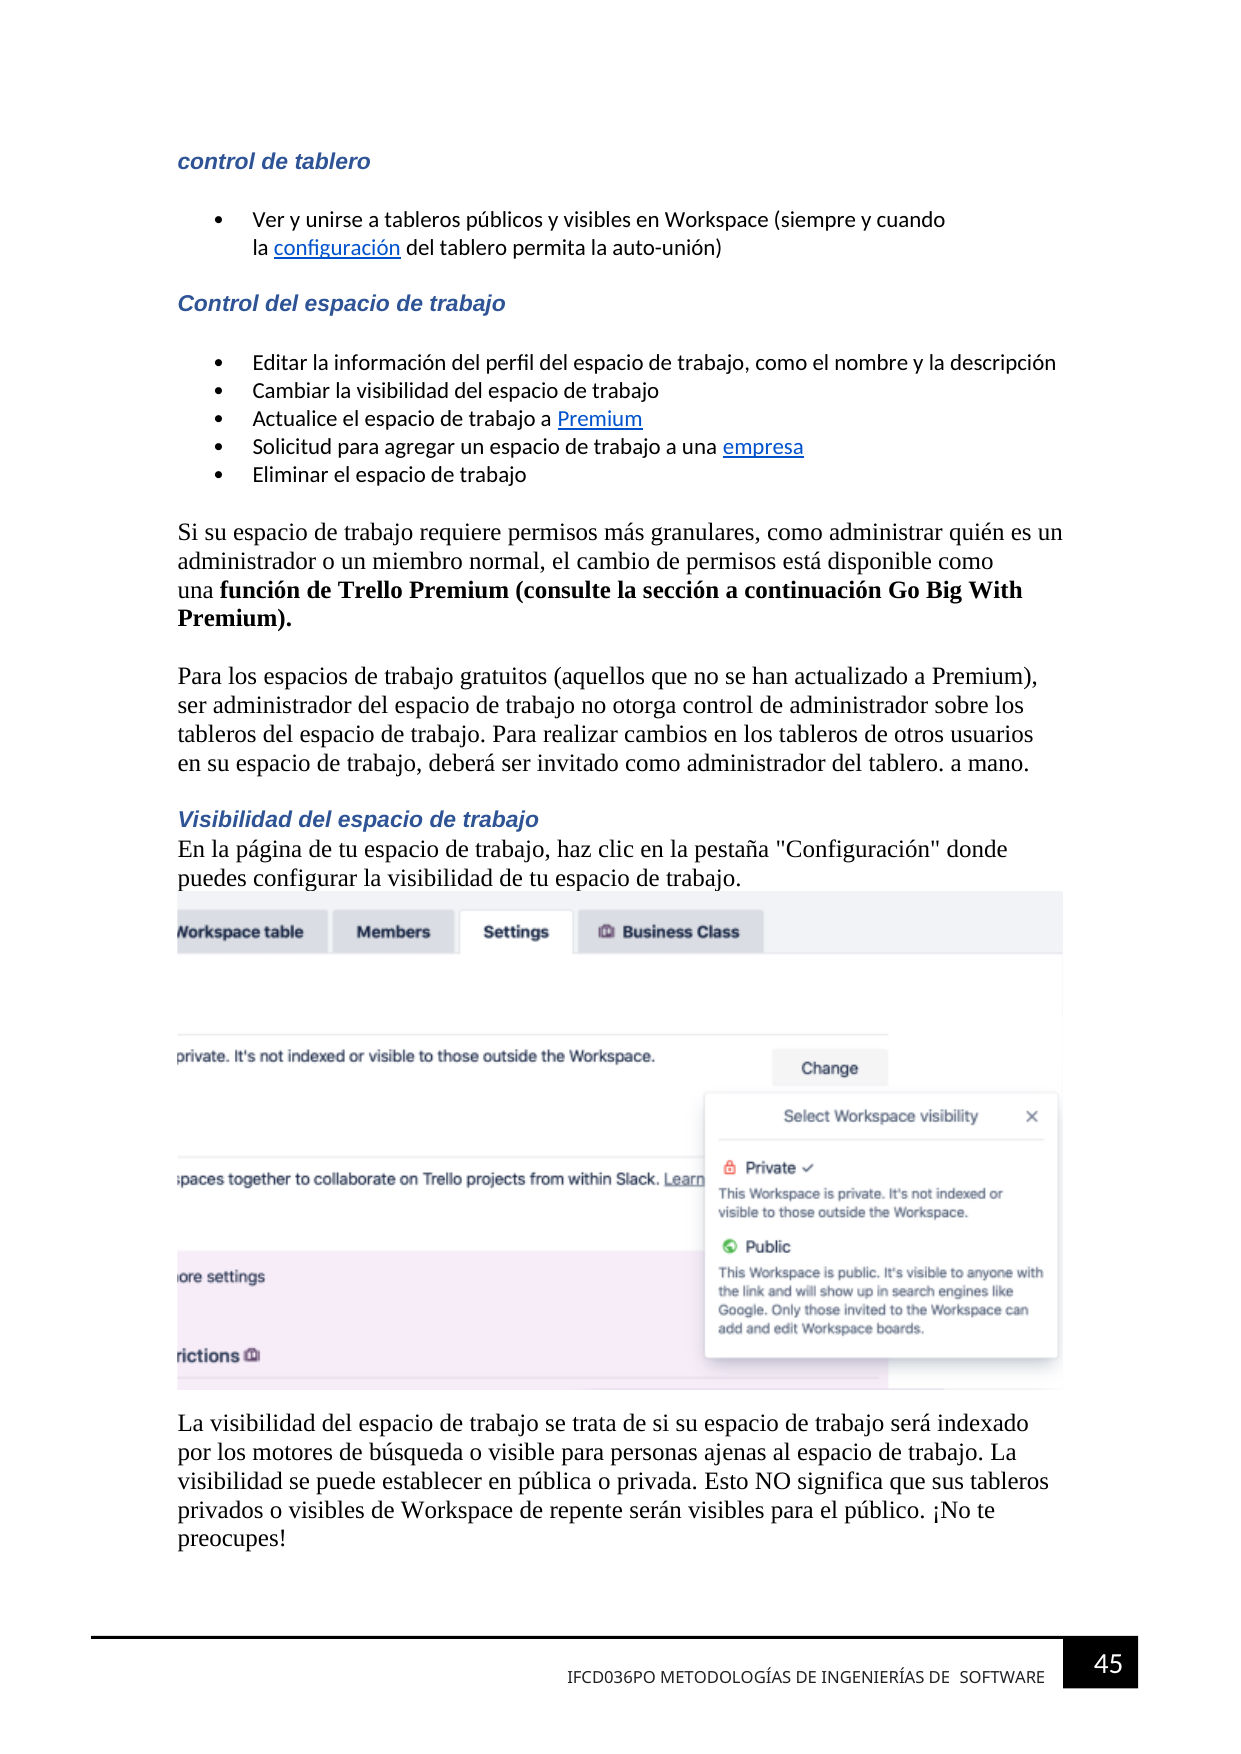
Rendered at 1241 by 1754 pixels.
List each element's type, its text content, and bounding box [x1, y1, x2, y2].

list Cambiar la visibilidad del espacio de trabajo [215, 376, 1063, 404]
list Ver y unirse a tableros públicos y visibles en Workspace (siempre y cuando la configuración del tablero permita la auto-unión) [215, 205, 1063, 261]
subtitle control de tablero [177, 148, 1063, 174]
list Solicitud para agregar un espacio de trabajo a una empresa [215, 432, 1063, 460]
text La visibilidad del espacio de trabajo se trata de si su espacio de trabajo será indexado por los motores de búsqueda o visible para personas ajenas al espacio de trabajo. La visibilidad se puede establecer en pública o privada. Esto NO significa que sus tableros privados o visibles de Workspace de repente serán visibles para el público. ¡No te preocupes! [177, 1408, 1063, 1552]
list Actualice el espacio de trabajo a Premium [215, 404, 1063, 432]
text En la página de tu espacio de trabajo, haz clic en la pestaña "Configuración" donde puedes configurar la visibilidad de tu espacio de trabajo. [177, 834, 1063, 891]
list Editar la información del perfil del espacio de trabajo, como el nombre y la descripción [215, 348, 1063, 376]
text Si su espacio de trabajo requiere permisos más granulares, como administrar quién es un administrador o un miembro normal, el cambio de permisos está disponible como una función de Trello Premium (consulte la sección a continuación Go Big With Premium). [177, 517, 1063, 632]
subtitle Control del espacio de trabajo [177, 290, 1063, 317]
text Para los espacios de trabajo gratuitos (aquellos que no se han actualizado a Premium), ser administrador del espacio de trabajo no otorga control de administrador sobre los tableros del espacio de trabajo. Para realizar cambios en los tableros de otros usuarios en su espacio de trabajo, deberá ser invitado como administrador del tablero. a mano. [177, 661, 1063, 776]
picture [177, 891, 1063, 1390]
subtitle Visibilidad del espacio de trabajo [177, 806, 1063, 832]
list Eliminar el espacio de trabajo [215, 460, 1063, 488]
